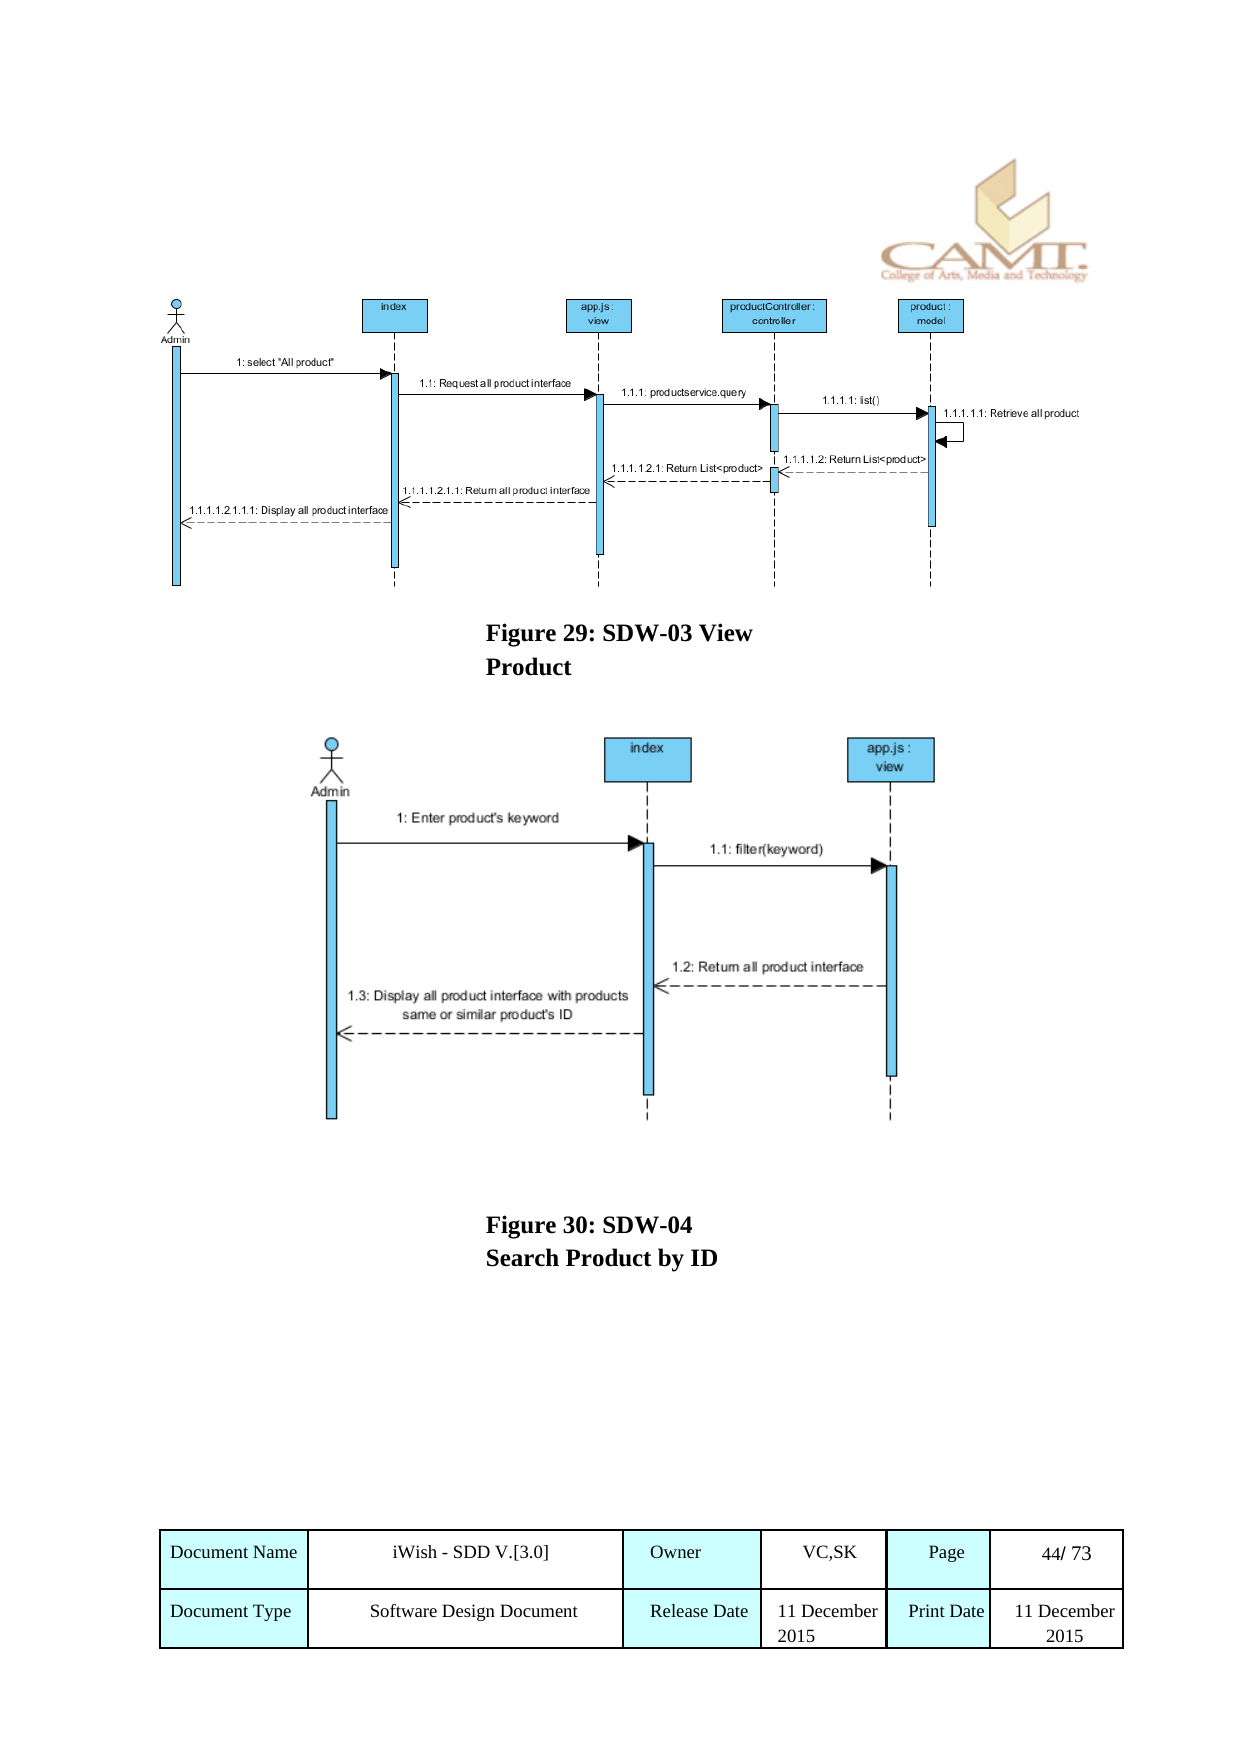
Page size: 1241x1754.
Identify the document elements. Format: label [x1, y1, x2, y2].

picture [869, 150, 1094, 285]
picture [148, 288, 1094, 606]
picture [282, 730, 960, 1137]
